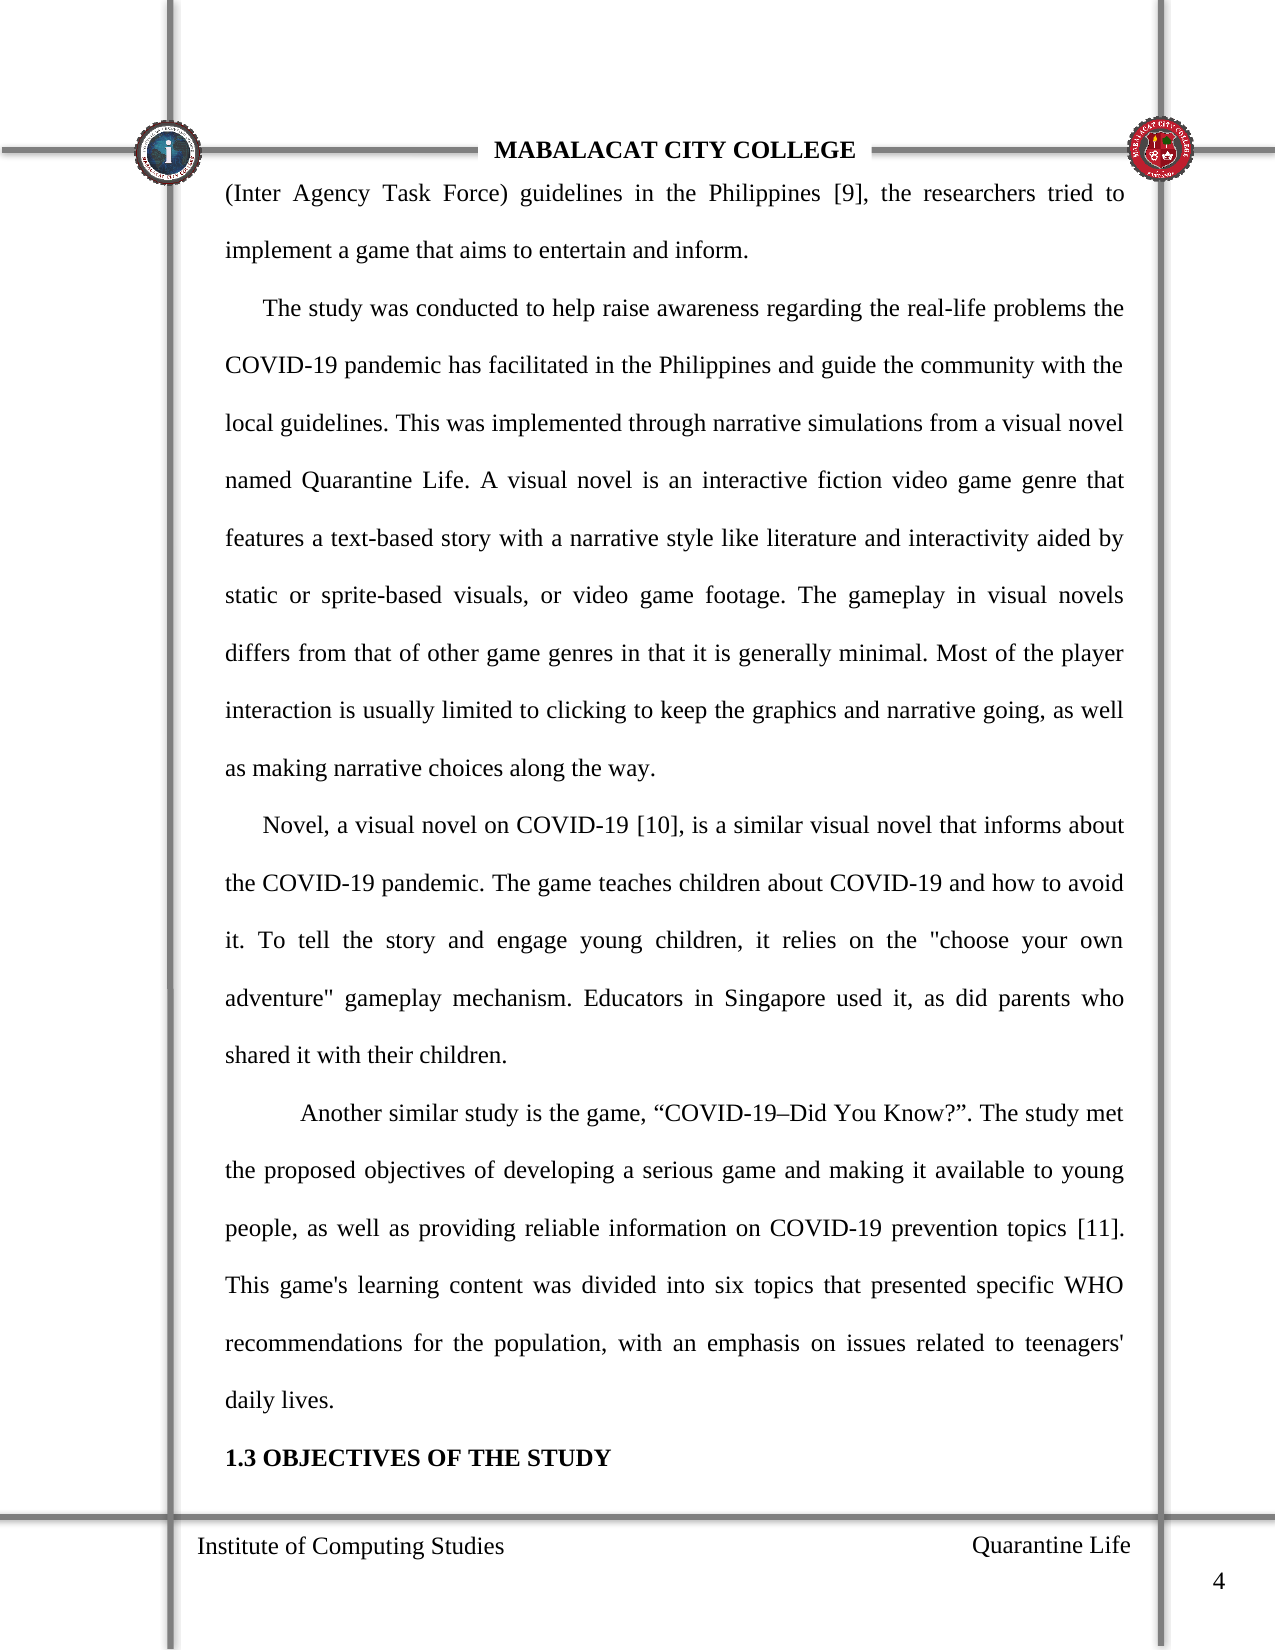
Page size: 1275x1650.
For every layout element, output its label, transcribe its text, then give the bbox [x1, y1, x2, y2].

text Novel, a visual novel on COVID-19 , is a similar visual novel that informs about the COVID-19 pandemic. The game teaches children about COVID-19 and how to avoid it. To tell the story and engage young children, it relies on the "choose your own adventure" gameplay mechanism. Educators in Singapore used it, as did parents who shared it with their children. [225, 811, 1125, 1069]
picture [1125, 113, 1196, 184]
text 1.3 OBJECTIVES OF THE STUDY [225, 1443, 1125, 1472]
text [225, 178, 1125, 264]
picture [132, 117, 203, 188]
text Another similar study is the game, “COVID-19–Did You Know?”. The study met the proposed objectives of developing a serious game and making it available to young people, as well as providing reliable information on COVID-19 prevention topics . This game's learning content was divided into six topics that presented specific WHO recommendations for the population, with an emphasis on issues related to teenagers' daily lives. [225, 1098, 1125, 1414]
text The study was conducted to help raise awareness regarding the real-life problems the COVID-19 pandemic has facilitated in the Philippines and guide the community with the local guidelines. This was implemented through narrative simulations from a visual novel named Quarantine Life. A visual novel is an interactive fiction video game genre that features a text-based story with a narrative style like literature and interactivity aided by static or sprite-based visuals, or video game footage. The gameplay in visual novels differs from that of other game genres in that it is generally minimal. Most of the player interaction is usually limited to clicking to keep the graphics and narrative going, as well as making narrative choices along the way. [225, 293, 1125, 782]
